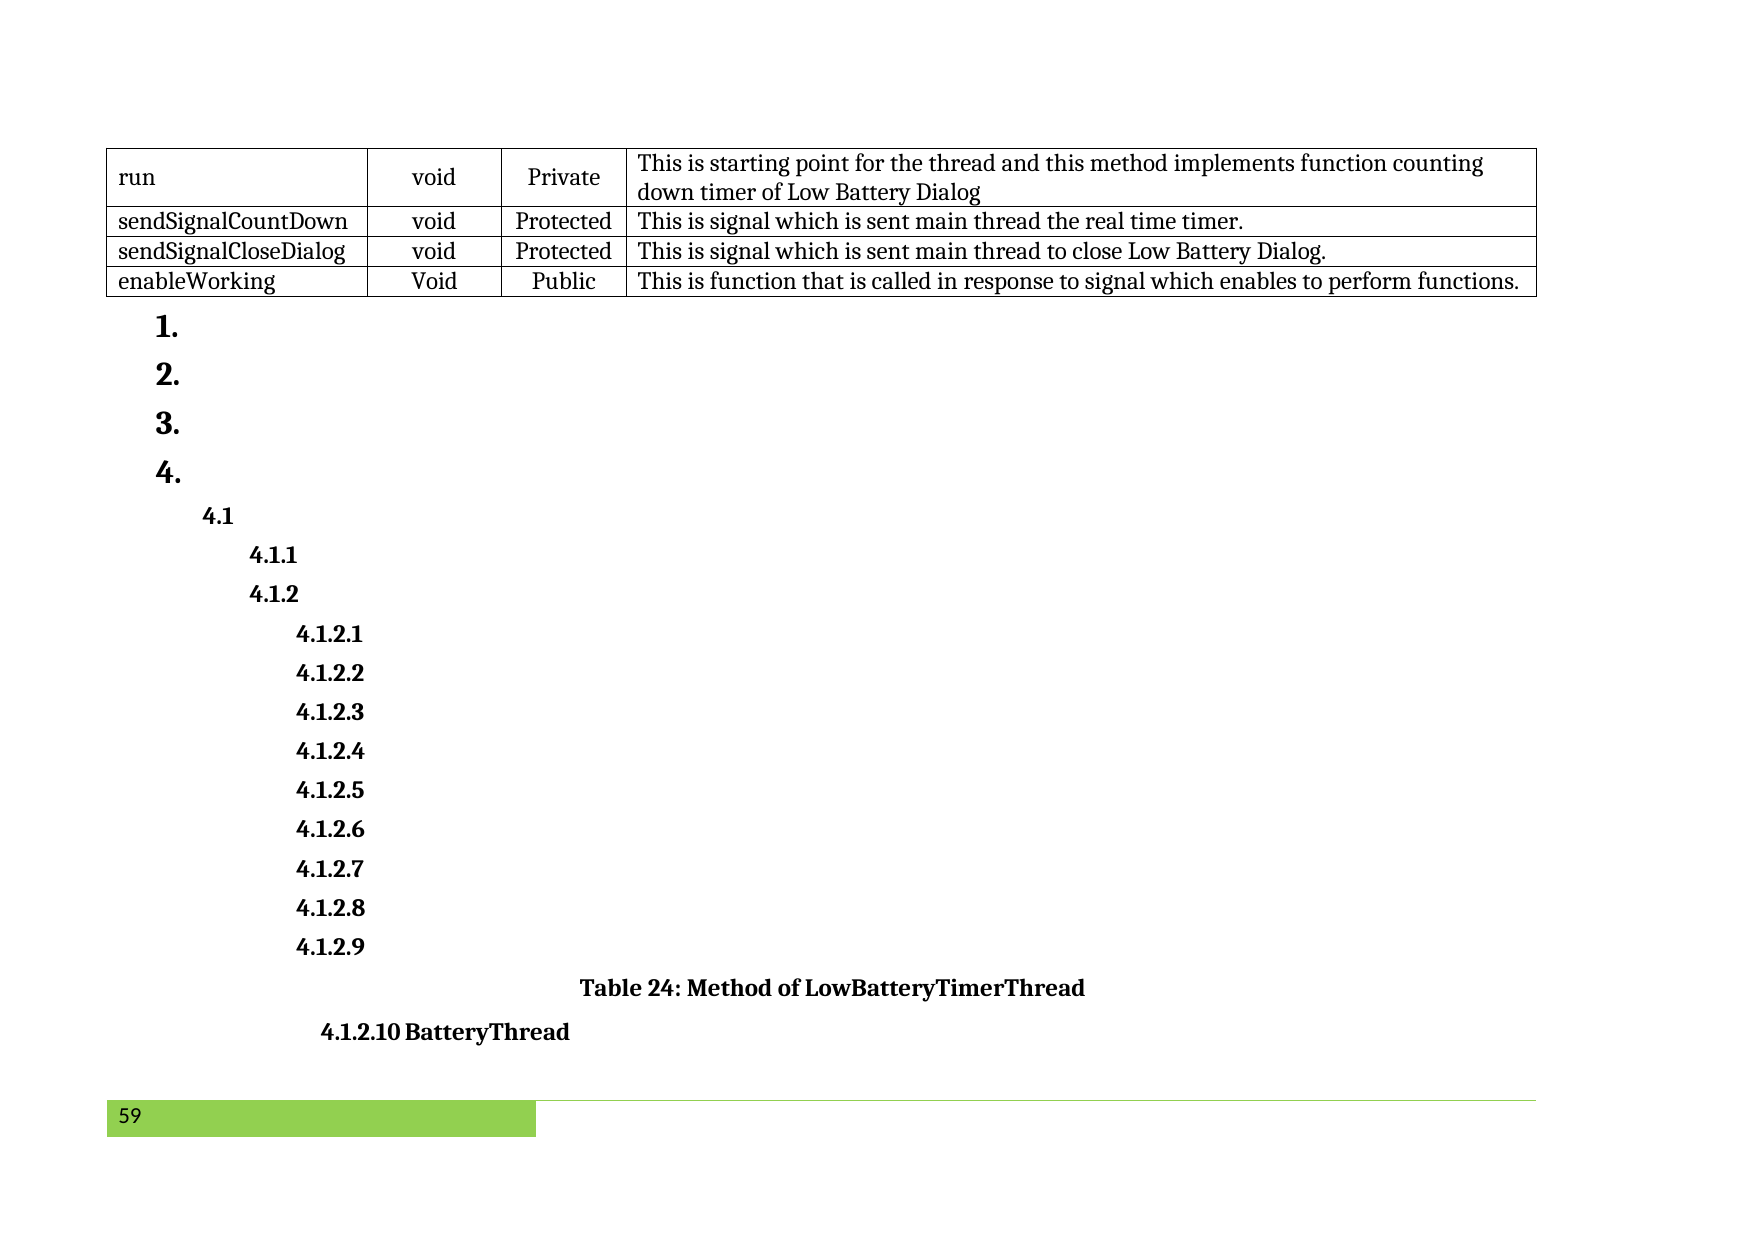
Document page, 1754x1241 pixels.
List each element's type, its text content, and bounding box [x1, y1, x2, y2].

table_cell This is signal which is sent main thread the real time timer. [627, 207, 1536, 236]
table_cell void [368, 149, 501, 206]
table_cell run [107, 149, 367, 206]
table_cell Public [502, 267, 626, 296]
subtitle BatteryThread [321, 1018, 1547, 1046]
table_cell void [368, 237, 501, 266]
list Table 24: Method of LowBatteryTimerThread [118, 974, 1547, 1003]
table_cell enableWorking [107, 267, 367, 296]
table_cell Protected [502, 237, 626, 266]
table_cell Void [368, 267, 501, 296]
table_cell Protected [502, 207, 626, 236]
table_cell sendSignalCountDown [107, 207, 367, 236]
table_cell Private [502, 149, 626, 206]
table_cell This is starting point for the thread and this method implements function counting down timer of Low Battery Dialog [627, 149, 1536, 206]
table_cell void [368, 207, 501, 236]
table_cell This is function that is called in response to signal which enables to perform functions. [627, 267, 1536, 296]
table_cell This is signal which is sent main thread to close Low Battery Dialog. [627, 237, 1536, 266]
table_cell sendSignalCloseDialog [107, 237, 367, 266]
